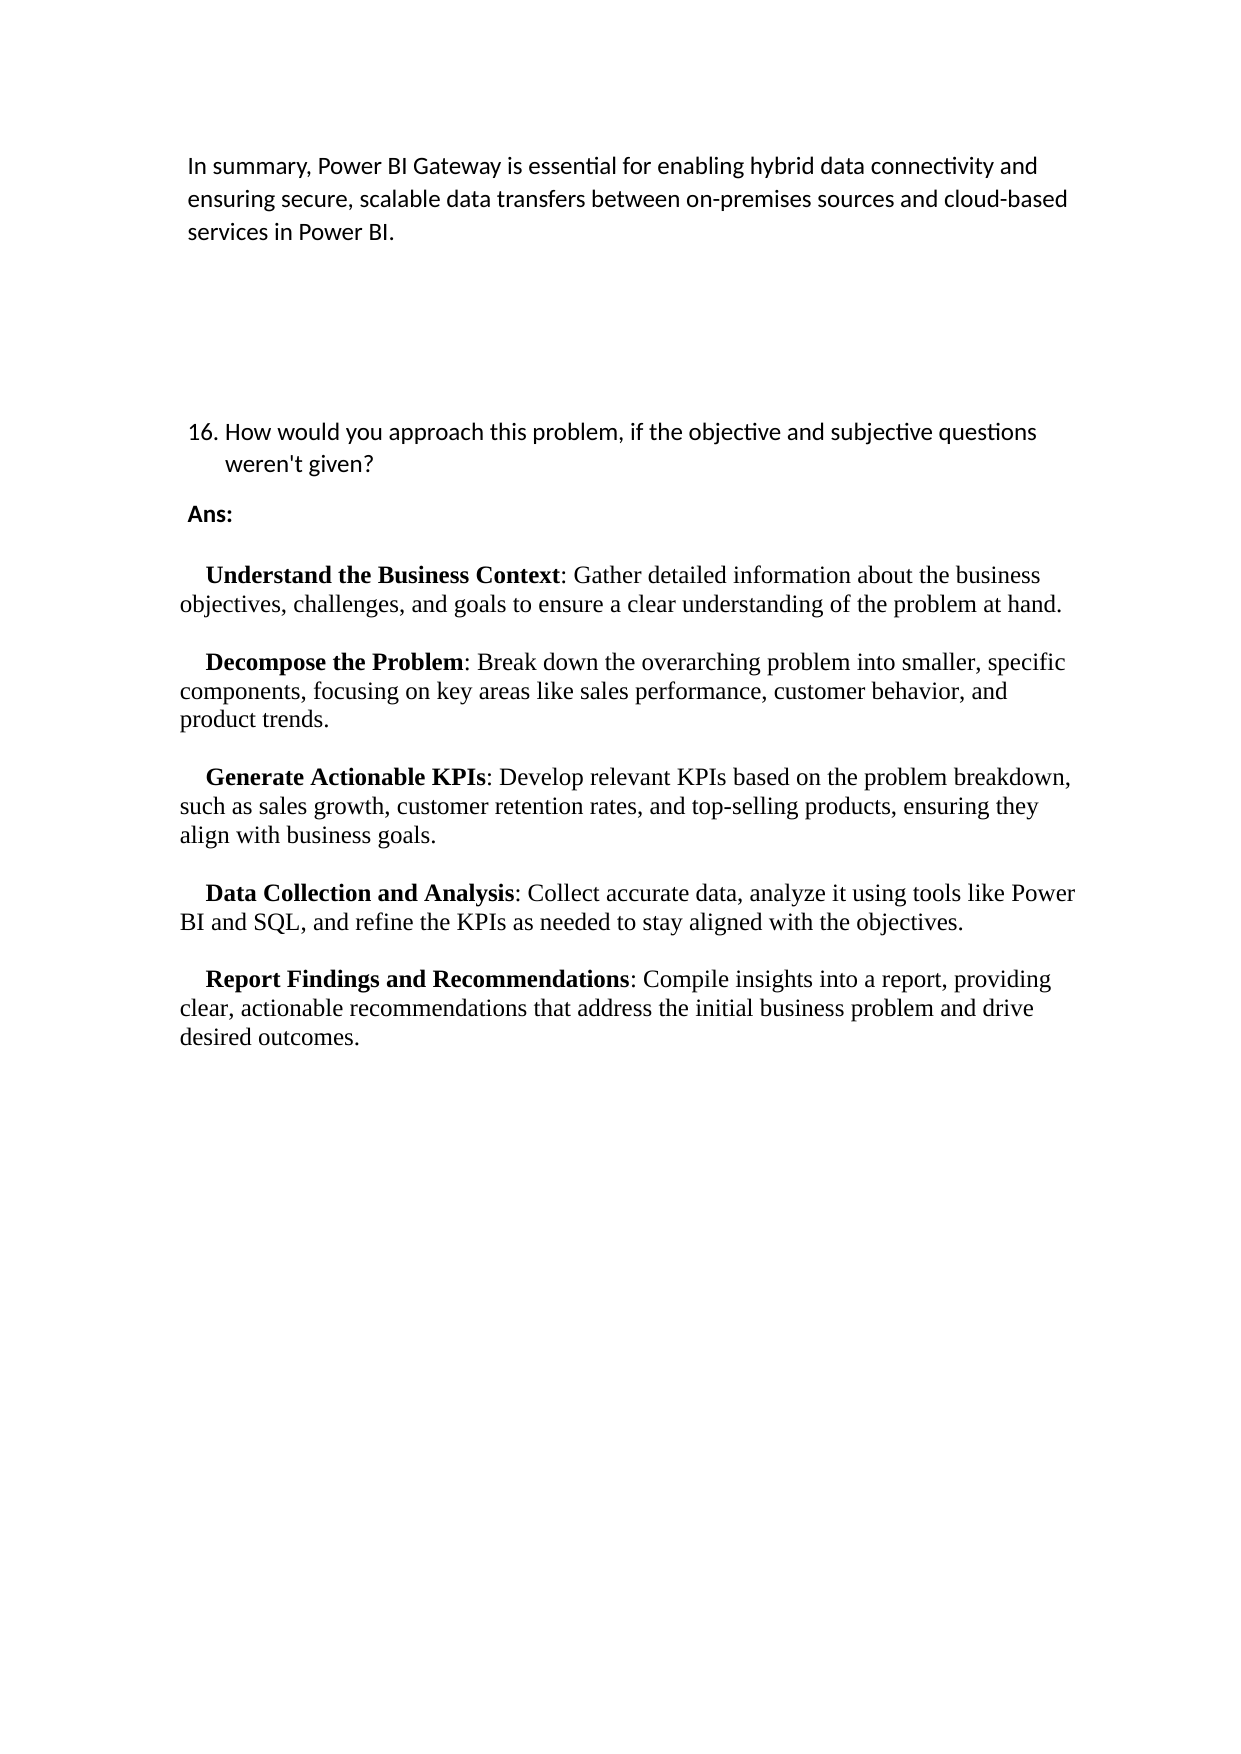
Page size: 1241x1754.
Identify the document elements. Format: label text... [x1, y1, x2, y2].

text  Decompose the Problem: Break down the overarching problem into smaller, specific components, focusing on key areas like sales performance, customer behavior, and product trends. [179, 647, 1090, 733]
text Ans: [187, 498, 1090, 529]
text  Data Collection and Analysis: Collect accurate data, analyze it using tools like Power BI and SQL, and refine the KPIs as needed to stay aligned with the objectives. [179, 878, 1090, 935]
text  Generate Actionable KPIs: Develop relevant KPIs based on the problem breakdown, such as sales growth, customer retention rates, and top-selling products, ensuring they align with business goals. [179, 762, 1090, 849]
text  Understand the Business Context: Gather detailed information about the business objectives, challenges, and goals to ensure a clear understanding of the problem at hand. [179, 560, 1090, 618]
list How would you approach this problem, if the objective and subjective questions weren't given? [187, 416, 1090, 479]
text  Report Findings and Recommendations: Compile insights into a report, providing clear, actionable recommendations that address the initial business problem and drive desired outcomes. [179, 964, 1090, 1051]
text In summary, Power BI Gateway is essential for enabling hybrid data connectivity and ensuring secure, scalable data transfers between on-premises sources and cloud-based services in Power BI. [187, 150, 1090, 246]
